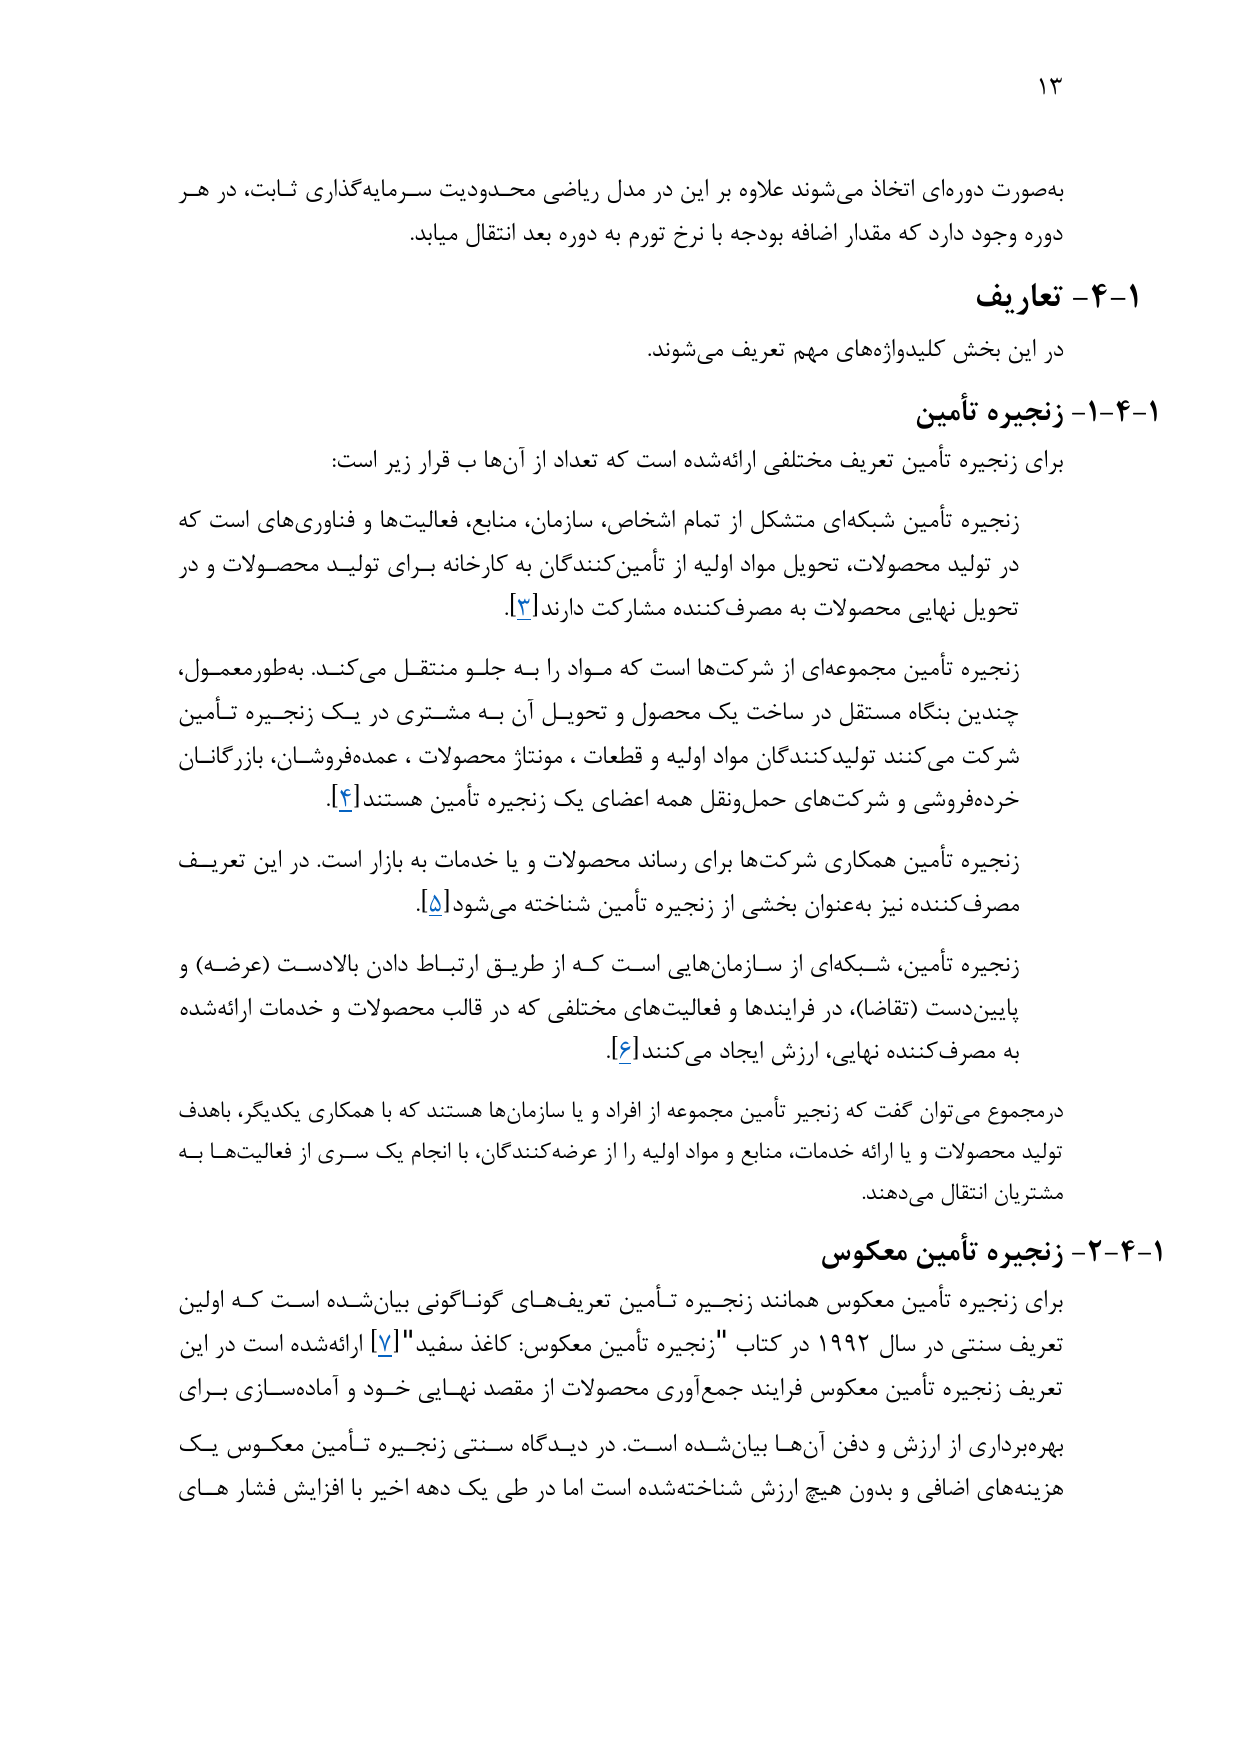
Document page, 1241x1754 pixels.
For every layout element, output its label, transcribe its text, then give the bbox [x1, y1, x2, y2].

text برای زنجیره تأمین تعریف مختلفی ارائه‌شده است که تعداد از آن‌ها ب قرار زیر است: [177, 448, 1063, 477]
text زنجیره تأمین شبکه‌ای متشکل از تمام اشخاص، سازمان، منابع، فعالیت‌ها و فناوری‌های است که در تولید محصولات، تحویل مواد اولیه از تأمین‌کنندگان به کارخانه برای تولید محصولات و در تحویل نهایی محصولات به مصرف‌کننده مشارکت دارند[3]. [177, 508, 1019, 625]
text زنجیره تأمین همکاری شرکت‌ها برای رساند محصولات و یا خدمات به بازار است. در این تعریف مصرف‌کننده نیز به‌عنوان بخشی از زنجیره تأمین شناخته می‌شود[5]. [177, 848, 1019, 921]
subtitle زنجیره تأمین [177, 398, 1063, 431]
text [177, 177, 1063, 250]
text در این بخش کلیدواژه‌های مهم تعریف می‌شوند. [177, 338, 1063, 367]
subtitle تعاریف [177, 281, 1063, 319]
text زنجیره تأمین، شبکه‌ای از سازمان‌هایی است که از طریق ارتباط دادن بالادست (عرضه) و پایین‌دست (تقاضا)، در فرایندها و فعالیت‌های مختلفی که در قالب محصولات و خدمات ارائه‌شده به مصرف‌کننده نهایی، ارزش ایجاد می‌کنند[6]. [177, 952, 1019, 1069]
text زنجیره تأمین مجموعه‌ای از شرکت‌ها است که مواد را به جلو منتقل می‌کند. به‌طورمعمول، چندین بنگاه مستقل در ساخت یک محصول و تحویل آن به مشتری در یک زنجیره تأمین شرکت می‌کنند تولیدکنندگان مواد اولیه و قطعات ، مونتاژ محصولات ، عمده‌فروشان، بازرگانان خرده‌فروشی و شرکت‌های حمل‌ونقل همه اعضای یک زنجیره تأمین هستند[4]. [177, 656, 1019, 817]
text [177, 1289, 1063, 1505]
subtitle زنجیره تأمین معکوس [177, 1239, 1063, 1272]
text درمجموع می‌توان گفت که زنجیر تأمین مجموعه از افراد و یا سازمان‌ها هستند که با همکاری یکدیگر، باهدف تولید محصولات و یا ارائه خدمات، منابع و مواد اولیه را از عرضه‌کنندگان، با انجام یک سری از فعالیت‌ها به مشتریان انتقال می‌دهند. [177, 1100, 1063, 1208]
